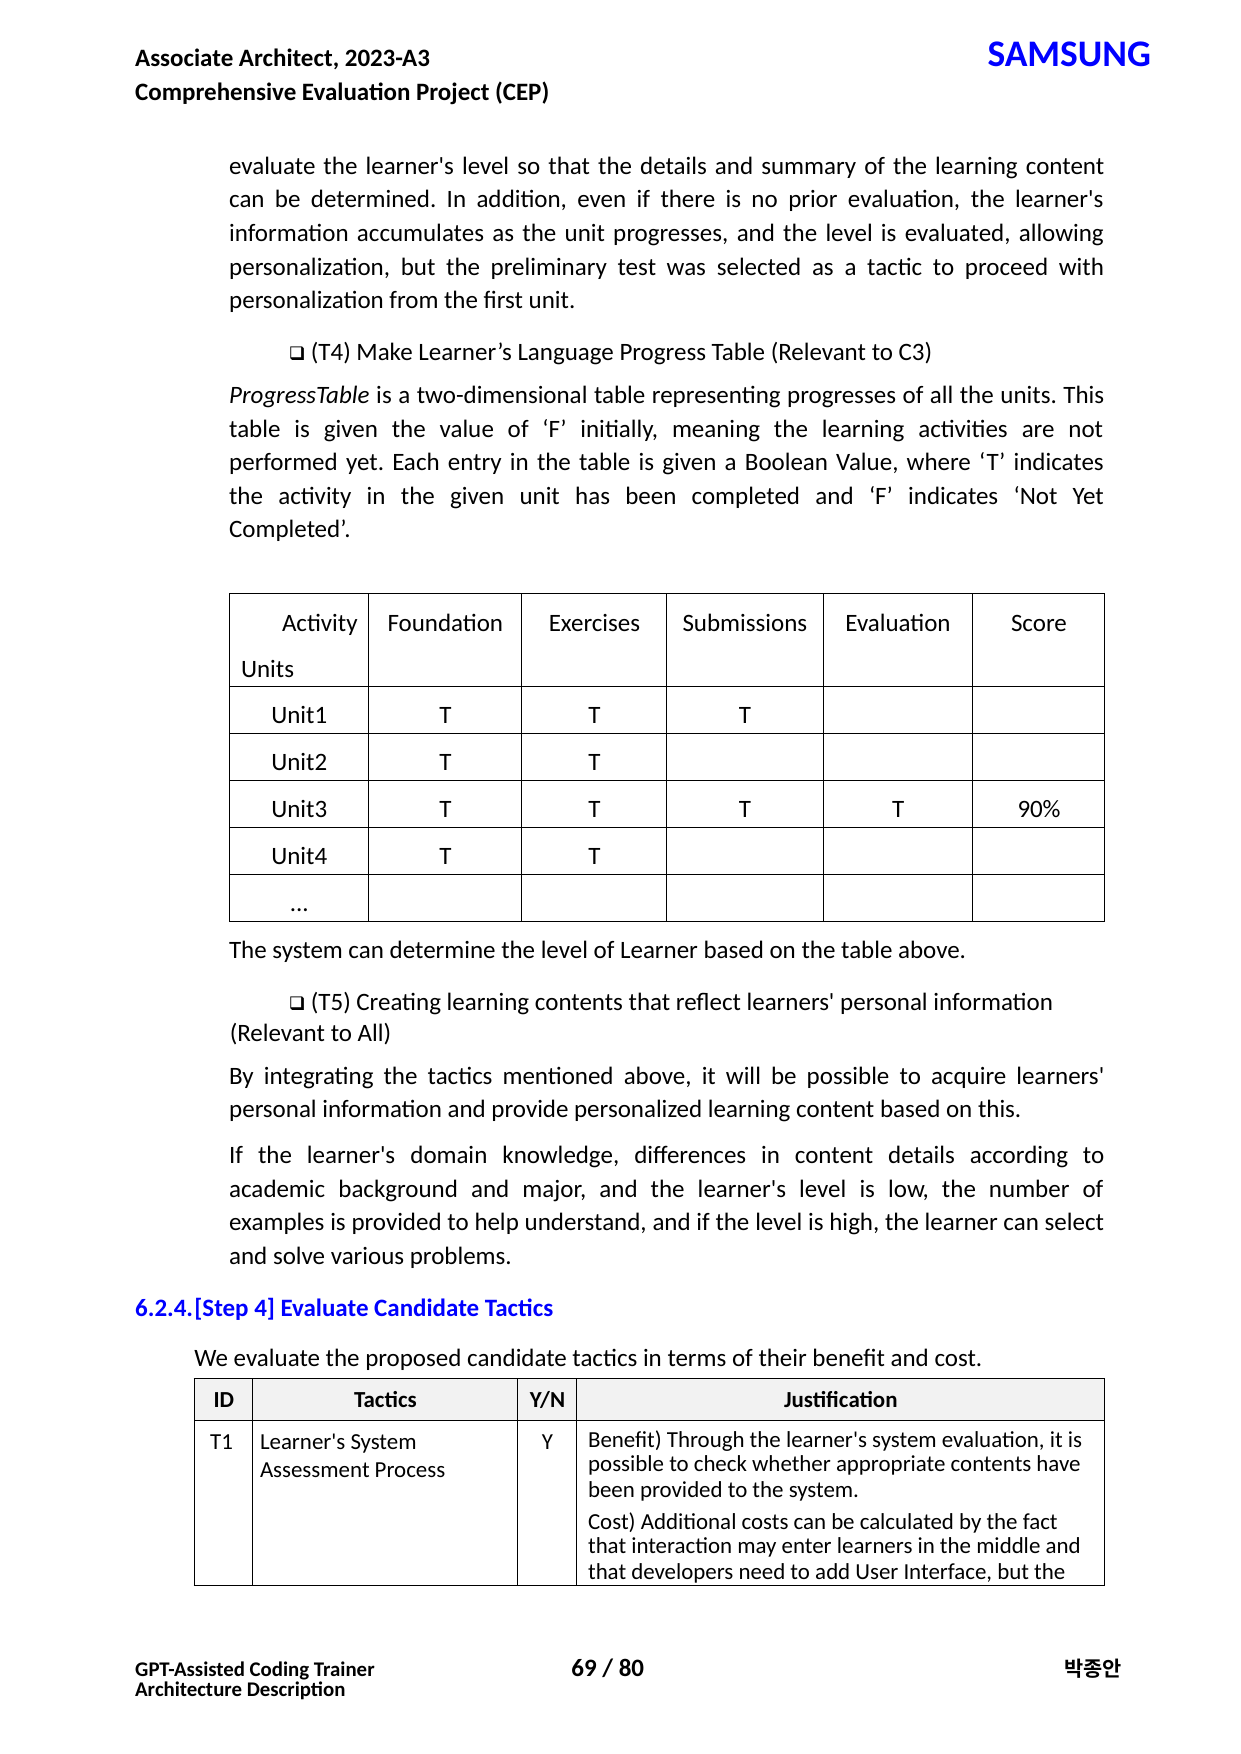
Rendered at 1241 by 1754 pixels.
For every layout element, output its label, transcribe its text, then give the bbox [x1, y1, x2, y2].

table_cell [973, 828, 1104, 874]
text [229, 150, 1105, 315]
text ProgressTable is a two-dimensional table representing progresses of all the units. This table is given the value of ‘F’ initially, meaning the learning activities are not performed yet. Each entry in the table is given a Boolean Value, where ‘T’ indicates the activity in the given unit has been completed and ‘F’ indicates ‘Not Yet Completed’. [229, 379, 1105, 544]
table_cell [973, 687, 1104, 733]
table_cell Unit2 [230, 734, 368, 780]
table_cell T [667, 687, 823, 733]
table_cell Y [518, 1421, 576, 1585]
table_cell Unit1 [230, 687, 368, 733]
table_cell T [522, 687, 666, 733]
table_cell Unit4 [230, 828, 368, 874]
table_header ID [195, 1379, 252, 1420]
table_cell T [522, 781, 666, 827]
table_cell T [667, 781, 823, 827]
table_cell [667, 875, 823, 921]
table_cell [253, 1421, 517, 1585]
table_header Tactics [253, 1379, 517, 1420]
table_cell [824, 734, 972, 780]
table_cell T1 [195, 1421, 252, 1585]
table_cell [824, 875, 972, 921]
text We evaluate the proposed candidate tactics in terms of their benefit and cost. [194, 1342, 1105, 1372]
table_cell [577, 1421, 1104, 1585]
table_header Exercises [522, 594, 666, 686]
table_cell [973, 734, 1104, 780]
text By integrating the tactics mentioned above, it will be possible to acquire learners' personal information and provide personalized learning content based on this. [229, 1060, 1105, 1124]
text The system can determine the level of Learner based on the table above. [229, 934, 1105, 964]
table_header Foundation [369, 594, 521, 686]
table_cell T [369, 734, 521, 780]
text If the learner's domain knowledge, differences in content details according to academic background and major, and the learner's level is low, the number of examples is provided to help understand, and if the level is high, the learner can select and solve various problems. [229, 1139, 1105, 1271]
table_cell [824, 828, 972, 874]
table_cell T [369, 687, 521, 733]
table_header Submissions [667, 594, 823, 686]
table_cell ... [230, 875, 368, 921]
table_cell [522, 875, 666, 921]
table_cell [667, 734, 823, 780]
table_cell T [369, 828, 521, 874]
table_cell T [824, 781, 972, 827]
table_cell T [522, 828, 666, 874]
table_cell [369, 875, 521, 921]
subtitle [Step 4] Evaluate Candidate Tactics [135, 1292, 986, 1323]
table_header Justification [577, 1379, 1104, 1420]
table_header Evaluation [824, 594, 972, 686]
table_cell [667, 828, 823, 874]
table_cell T [522, 734, 666, 780]
text (T5) Creating learning contents that reflect learners' personal information (Relevant to All) [229, 986, 1105, 1047]
table_header Y/N [518, 1379, 576, 1420]
table_header Score [973, 594, 1104, 686]
table_cell 90% [973, 781, 1104, 827]
text (T4) Make Learner’s Language Progress Table (Relevant to C3) [229, 336, 1105, 367]
table_cell T [369, 781, 521, 827]
table_cell Unit3 [230, 781, 368, 827]
table_cell [824, 687, 972, 733]
table_header Activity Units [230, 594, 368, 686]
table_cell [973, 875, 1104, 921]
